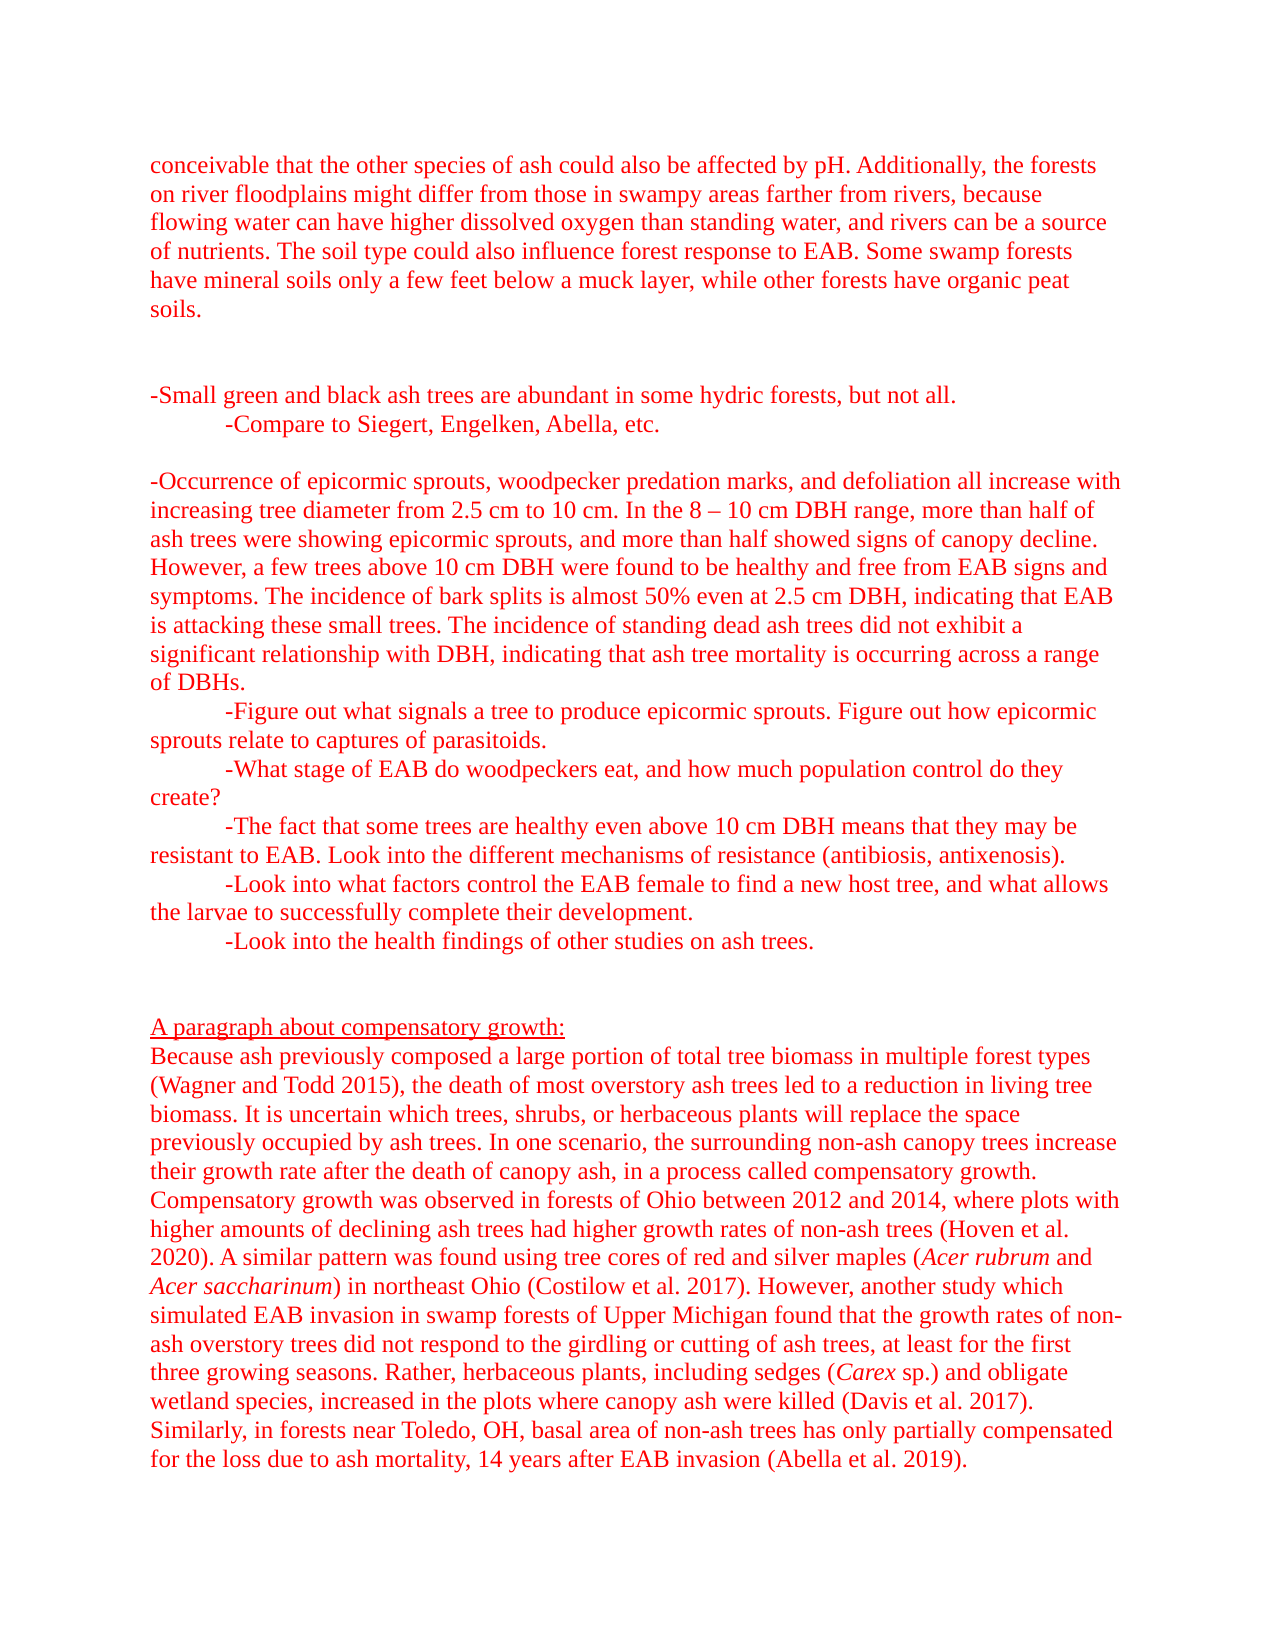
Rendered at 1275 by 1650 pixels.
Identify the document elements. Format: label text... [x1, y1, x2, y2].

text -Compare to Siegert, Engelken, Abella, etc. [150, 409, 1125, 437]
text Because ash previously composed a large portion of total tree biomass in multiple forest types (Wagner and Todd 2015), the death of most overstory ash trees led to a reduction in living tree biomass. It is uncertain which trees, shrubs, or herbaceous plants will replace the space previously occupied by ash trees. In one scenario, the surrounding non-ash canopy trees increase their growth rate after the death of canopy ash, in a process called compensatory growth. Compensatory growth was observed in forests of Ohio between 2012 and 2014, where plots with higher amounts of declining ash trees had higher growth rates of non-ash trees (Hoven et al. 2020). A similar pattern was found using tree cores of red and silver maples (Acer rubrum and Acer saccharinum) in northeast Ohio (Costilow et al. 2017). However, another study which simulated EAB invasion in swamp forests of Upper Michigan found that the growth rates of non-ash overstory trees did not respond to the girdling or cutting of ash trees, at least for the first three growing seasons. Rather, herbaceous plants, including sedges (Carex sp.) and obligate wetland species, increased in the plots where canopy ash were killed (Davis et al. 2017). Similarly, in forests near Toledo, OH, basal area of non-ash trees has only partially compensated for the loss due to ash mortality, 14 years after EAB invasion (Abella et al. 2019). [150, 1041, 1125, 1472]
text -Occurrence of epicormic sprouts, woodpecker predation marks, and defoliation all increase with increasing tree diameter from 2.5 cm to 10 cm. In the 8 – 10 cm DBH range, more than half of ash trees were showing epicormic sprouts, and more than half showed signs of canopy decline. However, a few trees above 10 cm DBH were found to be healthy and free from EAB signs and symptoms. The incidence of bark splits is almost 50% even at 2.5 cm DBH, indicating that EAB is attacking these small trees. The incidence of standing dead ash trees did not exhibit a significant relationship with DBH, indicating that ash tree mortality is occurring across a range of DBHs. [150, 466, 1125, 696]
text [150, 150, 1125, 322]
text -Figure out what signals a tree to produce epicormic sprouts. Figure out how epicormic sprouts relate to captures of parasitoids. [150, 696, 1125, 754]
text -What stage of EAB do woodpeckers eat, and how much population control do they create? [150, 754, 1125, 811]
text -Look into what factors control the EAB female to find a new host tree, and what allows the larvae to successfully complete their development. [150, 869, 1125, 926]
text -Small green and black ash trees are abundant in some hydric forests, but not all. [150, 380, 1125, 409]
text A paragraph about compensatory growth: [150, 1012, 1125, 1041]
text -Look into the health findings of other studies on ash trees. [150, 926, 1125, 955]
text -The fact that some trees are healthy even above 10 cm DBH means that they may be resistant to EAB. Look into the different mechanisms of resistance (antibiosis, antixenosis). [150, 811, 1125, 869]
